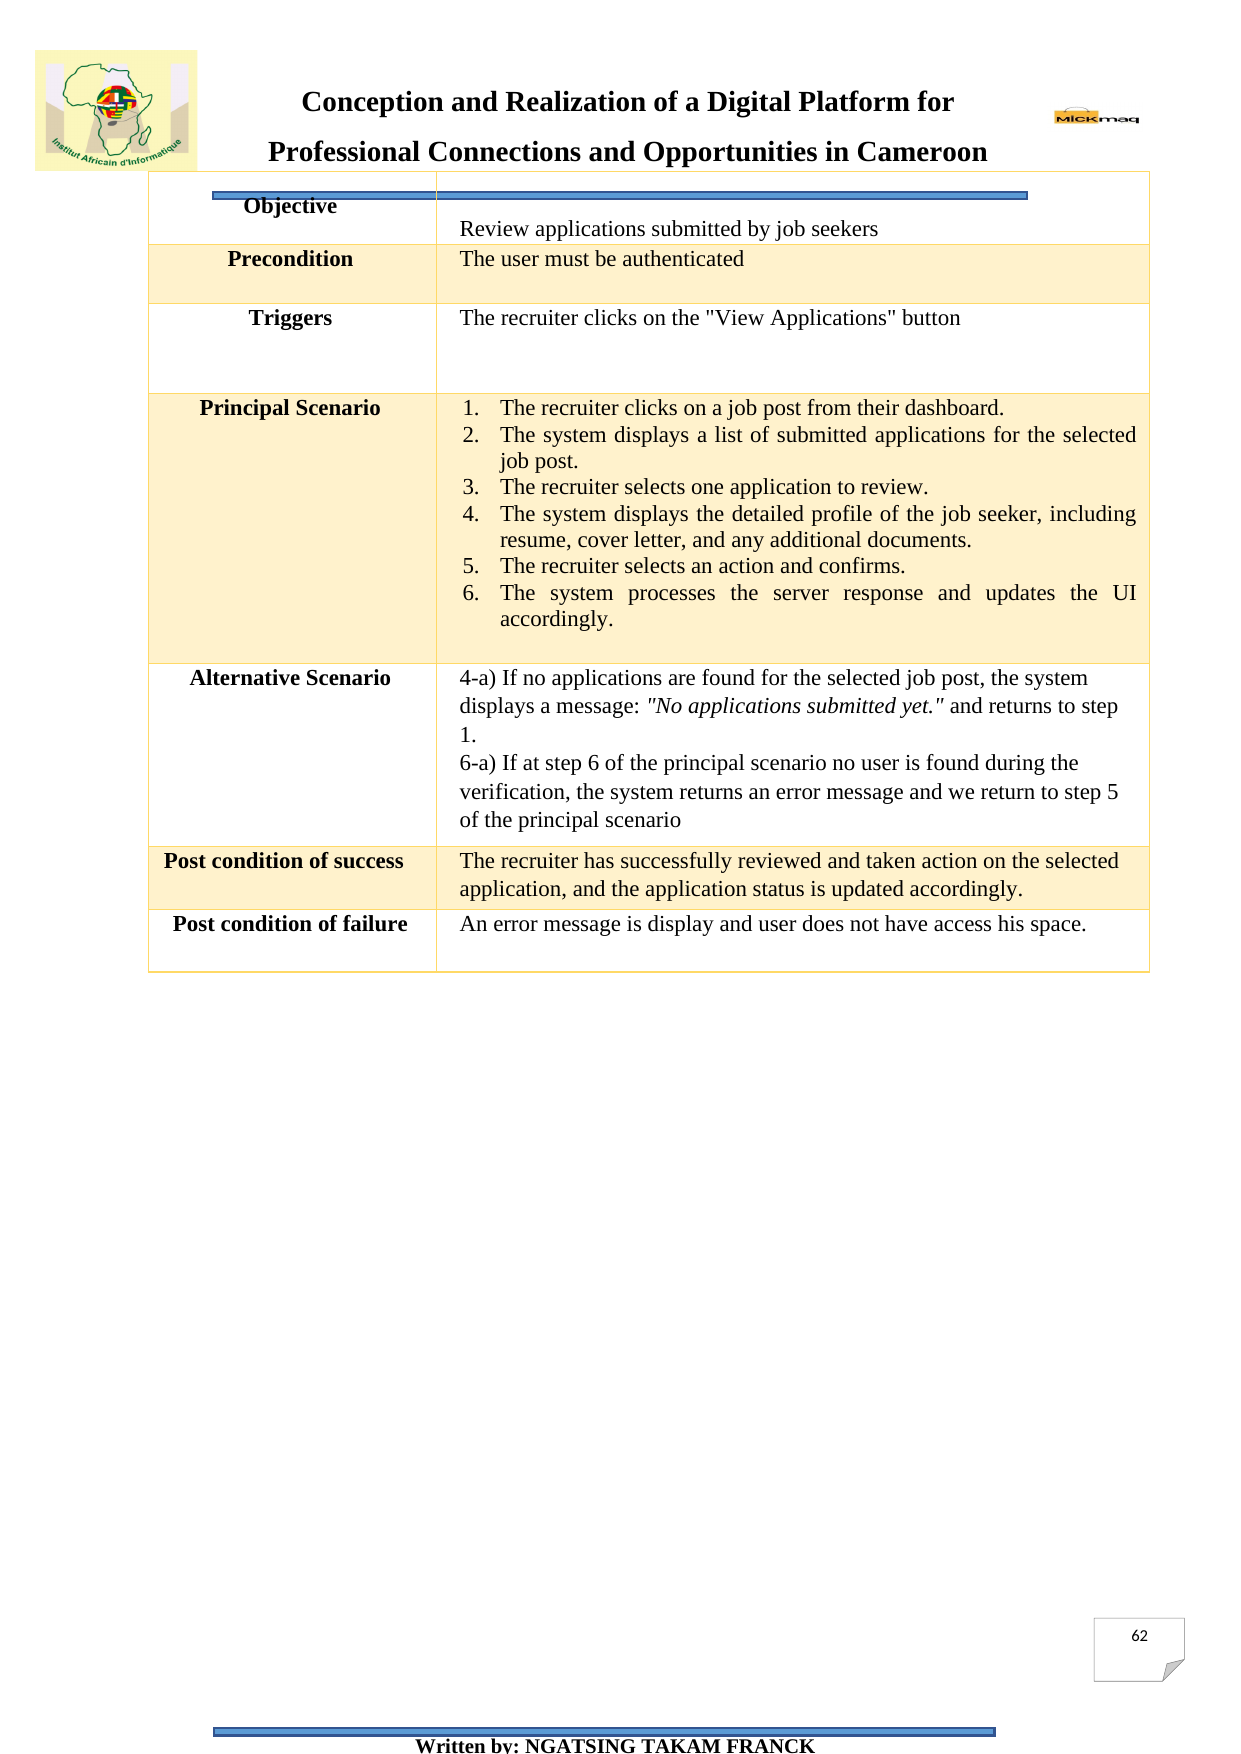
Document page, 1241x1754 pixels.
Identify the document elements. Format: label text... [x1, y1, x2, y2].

table_cell Post condition of success [149, 847, 436, 909]
table_cell 4-a) If no applications are found for the selected job post, the system displays a message: "No applications submitted yet." and returns to step 1. 6-a) If at step 6 of the principal scenario no user is found during the verification, the system returns an error message and we return to step 5 of the principal scenario [437, 664, 1149, 846]
table_cell Alternative Scenario [149, 664, 436, 846]
table_cell The user must be authenticated [437, 245, 1149, 303]
table_cell The recruiter has successfully reviewed and taken action on the selected application, and the application status is updated accordingly. [437, 847, 1149, 909]
table_cell The recruiter clicks on the "View Applications" button [437, 304, 1149, 393]
picture [35, 50, 198, 171]
table_cell The recruiter clicks on a job post from their dashboard. The system displays a list of submitted applications for the selected job post. The recruiter selects one application to review. The system displays the detailed profile of the job seeker, including resume, cover letter, and any additional documents. The recruiter selects an action and confirms. The system processes the server response and updates the UI accordingly. [437, 394, 1149, 663]
table_cell Principal Scenario [149, 394, 436, 663]
table_cell Review applications submitted by job seekers [437, 172, 1149, 244]
picture [1047, 102, 1143, 132]
table_cell Precondition [149, 245, 436, 303]
table_cell An error message is display and user does not have access his space. [437, 910, 1149, 971]
table_cell Post condition of failure [149, 910, 436, 971]
table_cell Objective [149, 172, 436, 244]
table_cell Triggers [149, 304, 436, 393]
